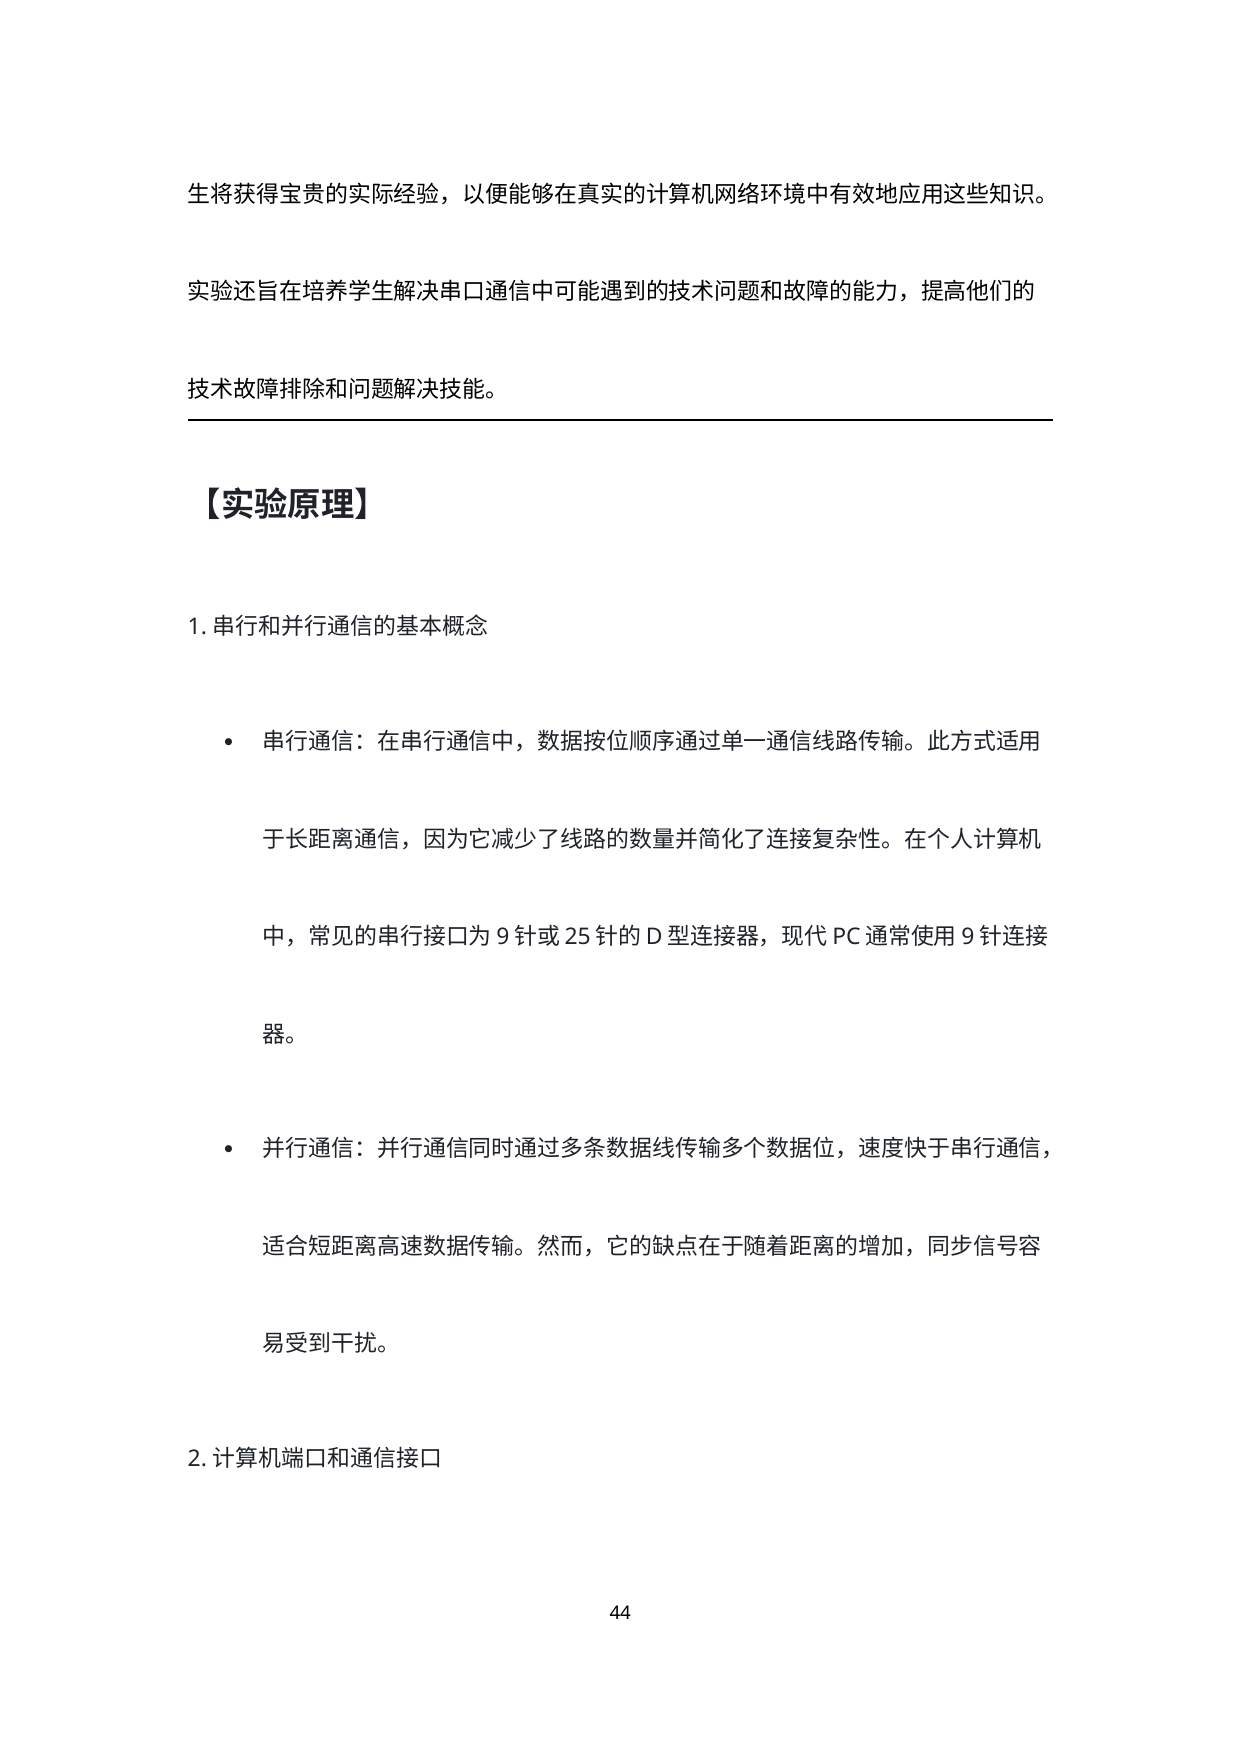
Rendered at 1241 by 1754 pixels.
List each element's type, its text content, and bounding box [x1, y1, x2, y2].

list 并行通信：并行通信同时通过多条数据线传输多个数据位，速度快于串行通信，适合短距离高速数据传输。然而，它的缺点在于随着距离的增加，同步信号容易受到干扰。 [225, 1114, 1053, 1374]
text 2. 计算机端口和通信接口 [187, 1424, 1053, 1489]
text 【实验原理】 [187, 470, 1053, 535]
text 1. 串行和并行通信的基本概念 [187, 592, 1053, 657]
list 串行通信：在串行通信中，数据按位顺序通过单一通信线路传输。此方式适用于长距离通信，因为它减少了线路的数量并简化了连接复杂性。在个人计算机中，常见的串行接口为9针或25针的D型连接器，现代PC通常使用9针连接器。 [225, 707, 1053, 1064]
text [187, 160, 1053, 420]
